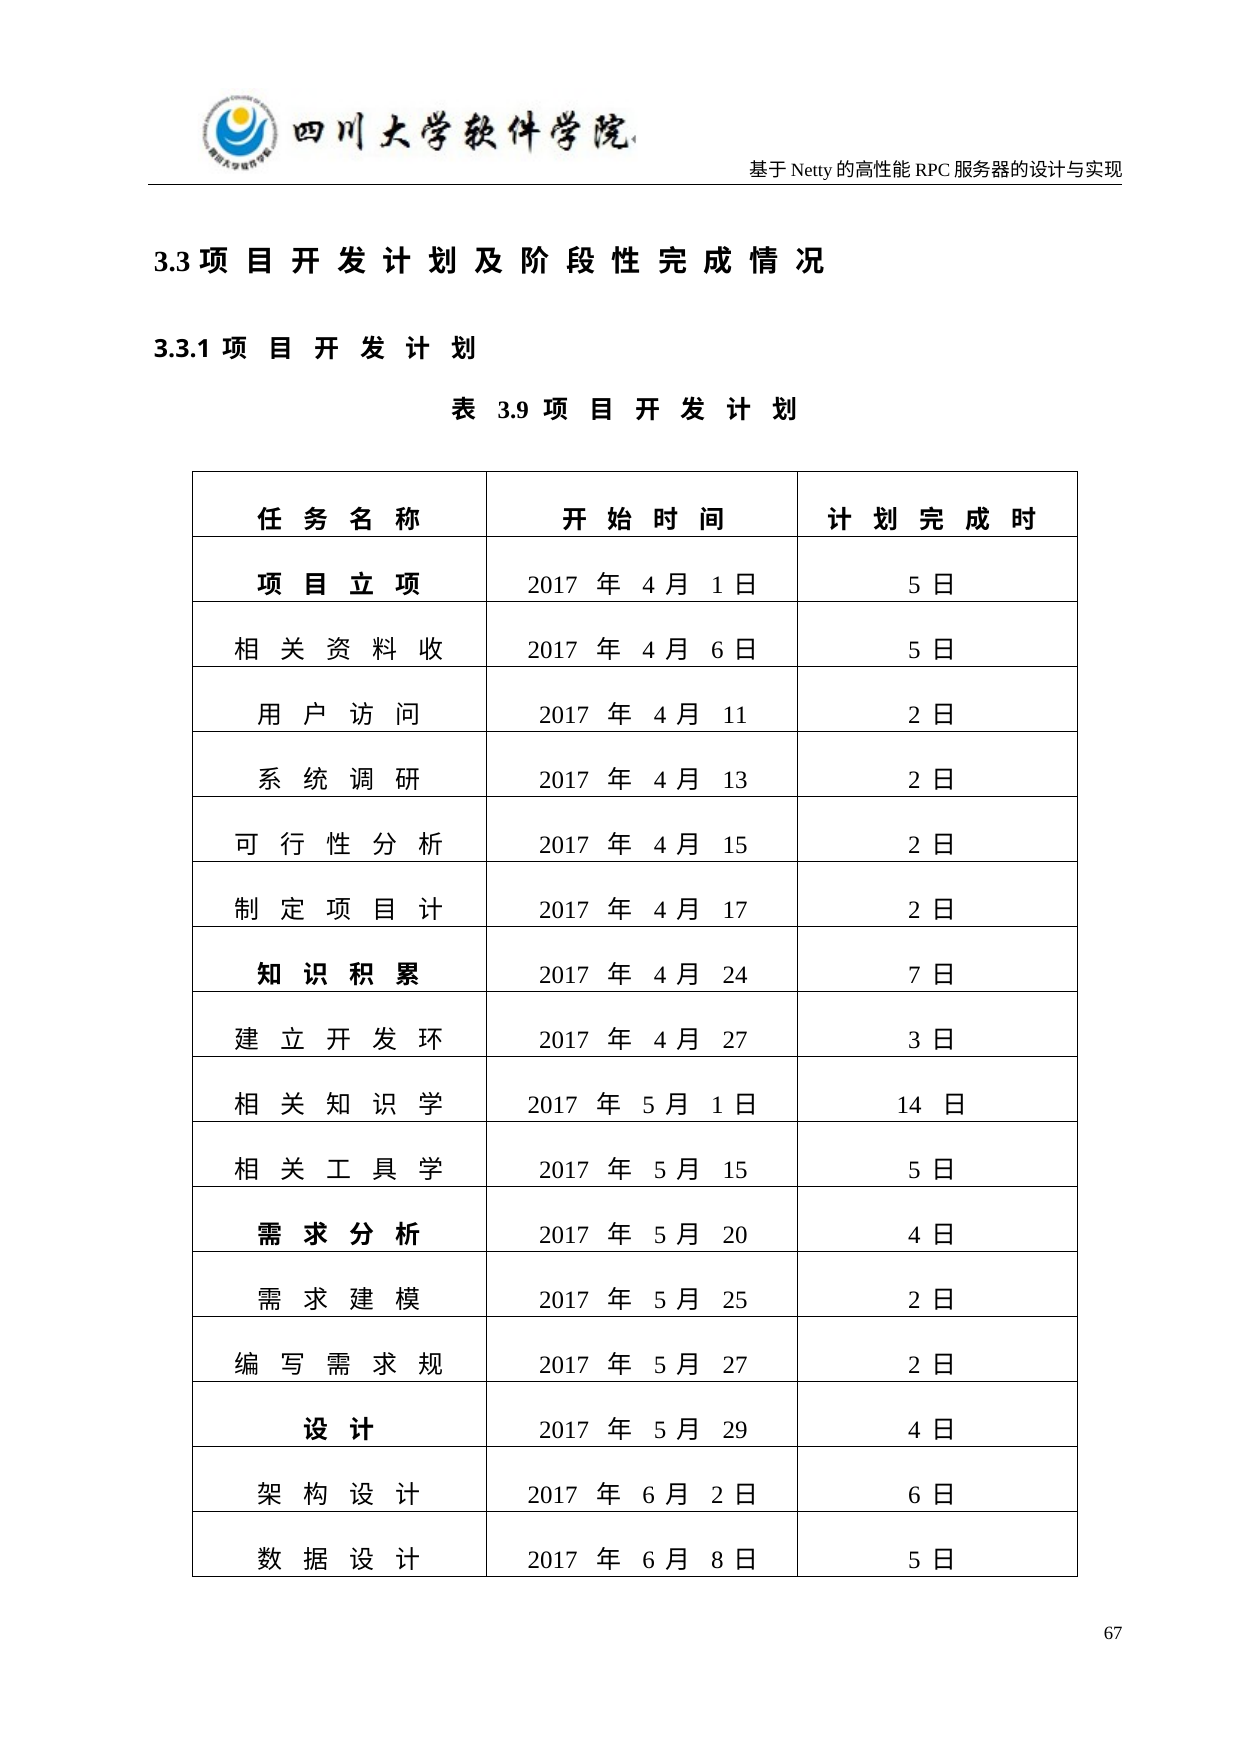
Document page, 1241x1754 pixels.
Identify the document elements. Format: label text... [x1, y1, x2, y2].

table_cell 相关资料收集 [193, 602, 486, 666]
table_cell 相关工具学习 [193, 1122, 486, 1186]
table_cell 4日 [798, 1187, 1077, 1251]
table_cell 需求建模 [193, 1252, 486, 1316]
table_cell 2017年4月6日 [487, 602, 797, 666]
table_cell 制定项目计划 [193, 862, 486, 926]
table_cell 2日 [798, 667, 1077, 731]
table_cell 相关知识学习 [193, 1057, 486, 1121]
table_cell 2017年4月17日 [487, 862, 797, 926]
table_cell 14日 [798, 1057, 1077, 1121]
table_cell 2017年4月27日 [487, 992, 797, 1056]
table_cell 2017年5月15日 [487, 1122, 797, 1186]
table_cell 编写需求规格书 [193, 1317, 486, 1381]
table_cell 5日 [798, 1512, 1077, 1576]
table_cell 2017年6月8日 [487, 1512, 797, 1576]
table_cell 2日 [798, 862, 1077, 926]
table_cell 2日 [798, 1252, 1077, 1316]
table_cell 2日 [798, 1317, 1077, 1381]
table_cell 项目立项 [193, 537, 486, 601]
table_cell 2017年5月29日 [487, 1382, 797, 1446]
subtitle 3.3.1 项目开发计划 [154, 317, 1116, 377]
table_cell 2017年6月2日 [487, 1447, 797, 1511]
picture [197, 88, 639, 177]
table_cell 5日 [798, 1122, 1077, 1186]
table_cell 需求分析 [193, 1187, 486, 1251]
table_cell 设计 [193, 1382, 486, 1446]
table_cell 知识积累 [193, 927, 486, 991]
table_cell 2017年4月11日 [487, 667, 797, 731]
table_cell 4日 [798, 1382, 1077, 1446]
table_cell 5日 [798, 537, 1077, 601]
table_cell 2017年5月1日 [487, 1057, 797, 1121]
table_header 任务名称 [193, 472, 486, 536]
table_cell 3日 [798, 992, 1077, 1056]
table_cell 2日 [798, 797, 1077, 861]
table_cell 2017年4月15日 [487, 797, 797, 861]
table_cell 6日 [798, 1447, 1077, 1511]
table_cell 可行性分析 [193, 797, 486, 861]
subtitle 3.3项目开发计划及阶段性完成情况 [154, 229, 1116, 289]
table_header 计划完成时间 [798, 472, 1077, 536]
table_cell 2017年5月27日 [487, 1317, 797, 1381]
table_cell 架构设计 [193, 1447, 486, 1511]
table_cell 2日 [798, 732, 1077, 796]
table_cell 5日 [798, 602, 1077, 666]
table_header 开始时间 [487, 472, 797, 536]
table_cell 用户访问 [193, 667, 486, 731]
table_cell 数据设计 [193, 1512, 486, 1576]
text 表3.9 项目开发计划 [154, 377, 1116, 438]
table_cell 2017年4月13日 [487, 732, 797, 796]
table_cell 2017年4月24日 [487, 927, 797, 991]
table_cell 7日 [798, 927, 1077, 991]
table_cell 2017年4月1日 [487, 537, 797, 601]
table_cell 系统调研 [193, 732, 486, 796]
table_cell 2017年5月20日 [487, 1187, 797, 1251]
table_cell 2017年5月25日 [487, 1252, 797, 1316]
table_cell 建立开发环境 [193, 992, 486, 1056]
